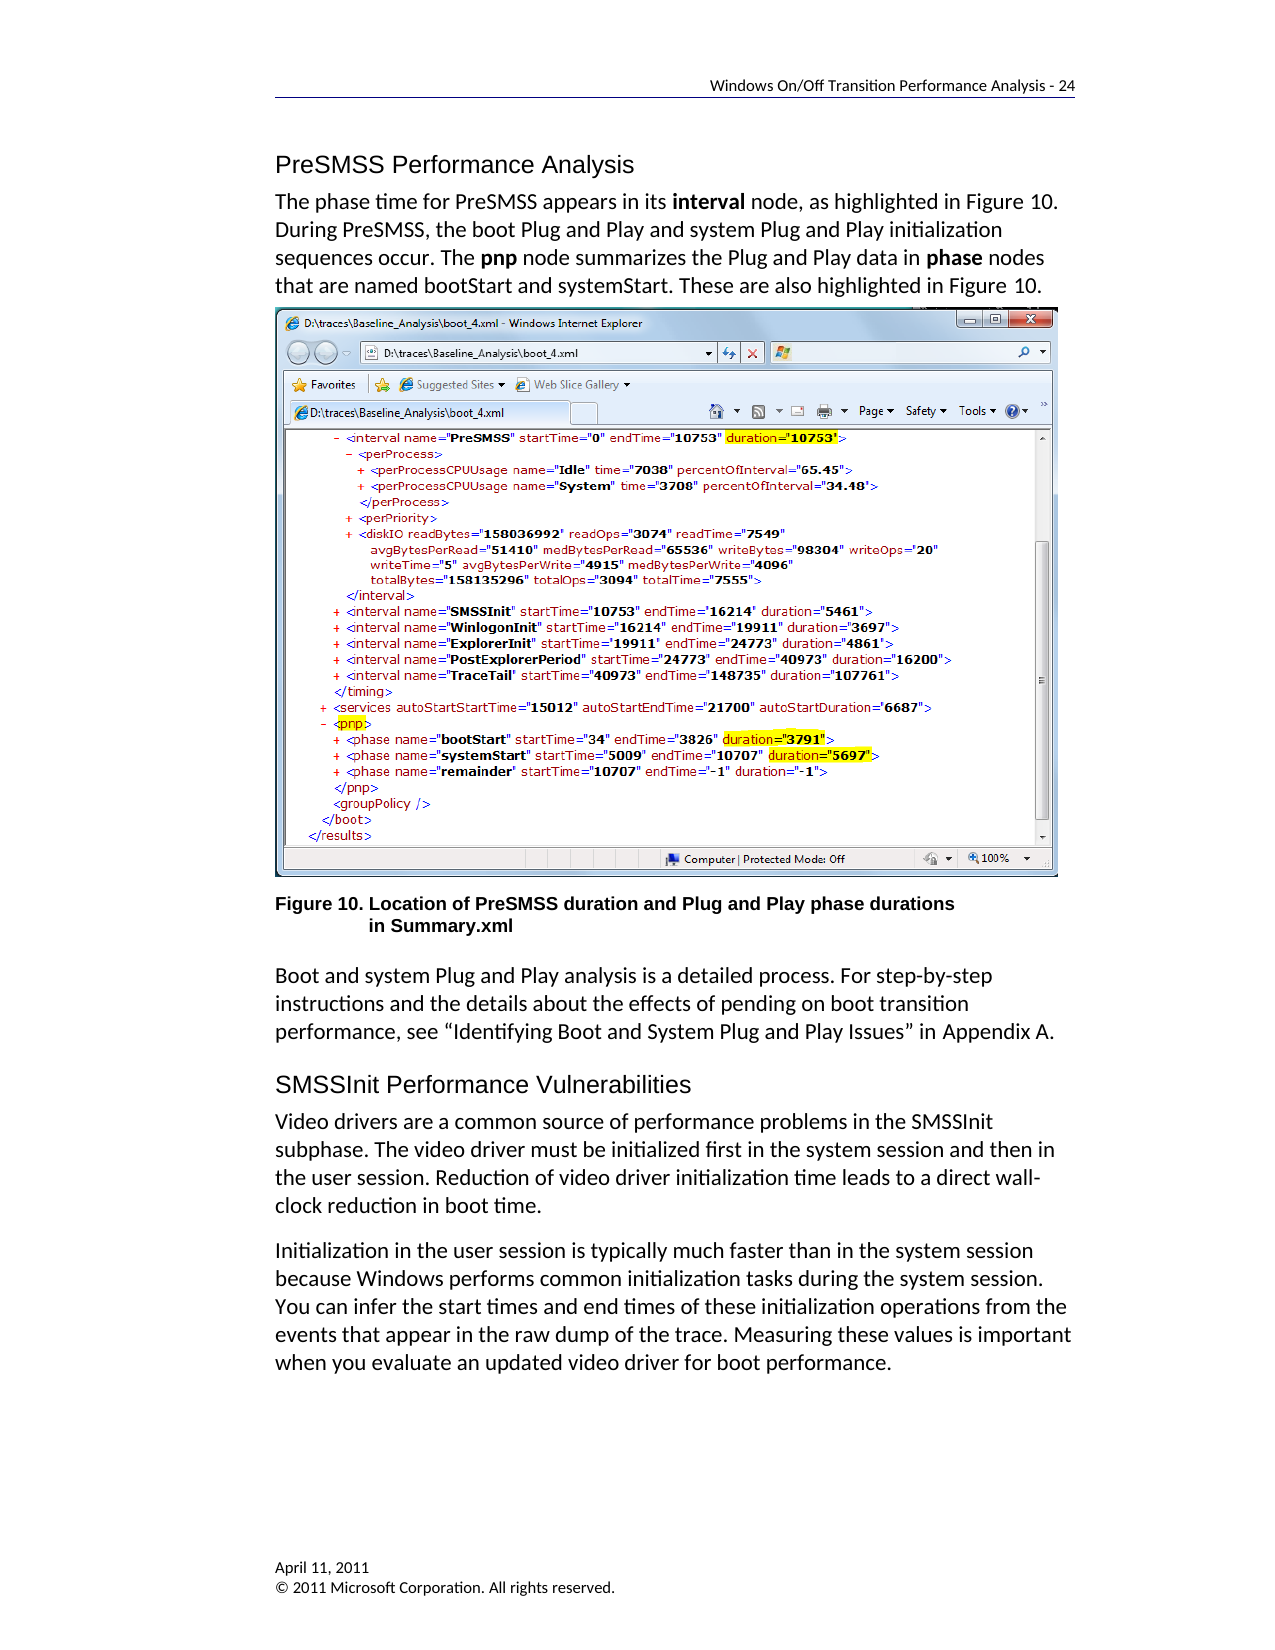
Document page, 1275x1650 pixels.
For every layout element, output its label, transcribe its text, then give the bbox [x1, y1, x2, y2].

text Initialization in the user session is typically much faster than in the system session because Windows performs common initialization tasks during the system session. You can infer the start times and end times of these initialization operations from the events that appear in the raw dump of the trace. Measuring these values is important when you evaluate an updated video driver for boot performance. [275, 1236, 1075, 1376]
picture [275, 307, 1058, 877]
text The phase time for PreSMSS appears in its interval node, as highlighted in Figure 10. During PreSMSS, the boot Plug and Play and system Plug and Play initialization sequences occur. The pnp node summarizes the Plug and Play data in phase nodes that are named bootStart and systemStart. These are also highlighted in Figure 10. [275, 187, 1075, 299]
text Boot and system Plug and Play analysis is a detailed process. For step-by-step instructions and the details about the effects of pending on boot transition performance, see “Identifying Boot and System Plug and Play Issues” in Appendix A. [275, 961, 1075, 1045]
subtitle SMSSInit Performance Vulnerabilities [275, 1070, 1075, 1099]
text Figure 10. Location of PreSMSS duration and Plug and Play phase durations in Summary.xml [275, 893, 1075, 936]
text Video drivers are a common source of performance problems in the SMSSInit subphase. The video driver must be initialized first in the system session and then in the user session. Reduction of video driver initialization time leads to a direct wall-clock reduction in boot time. [275, 1107, 1075, 1219]
subtitle PreSMSS Performance Analysis [275, 150, 1075, 179]
